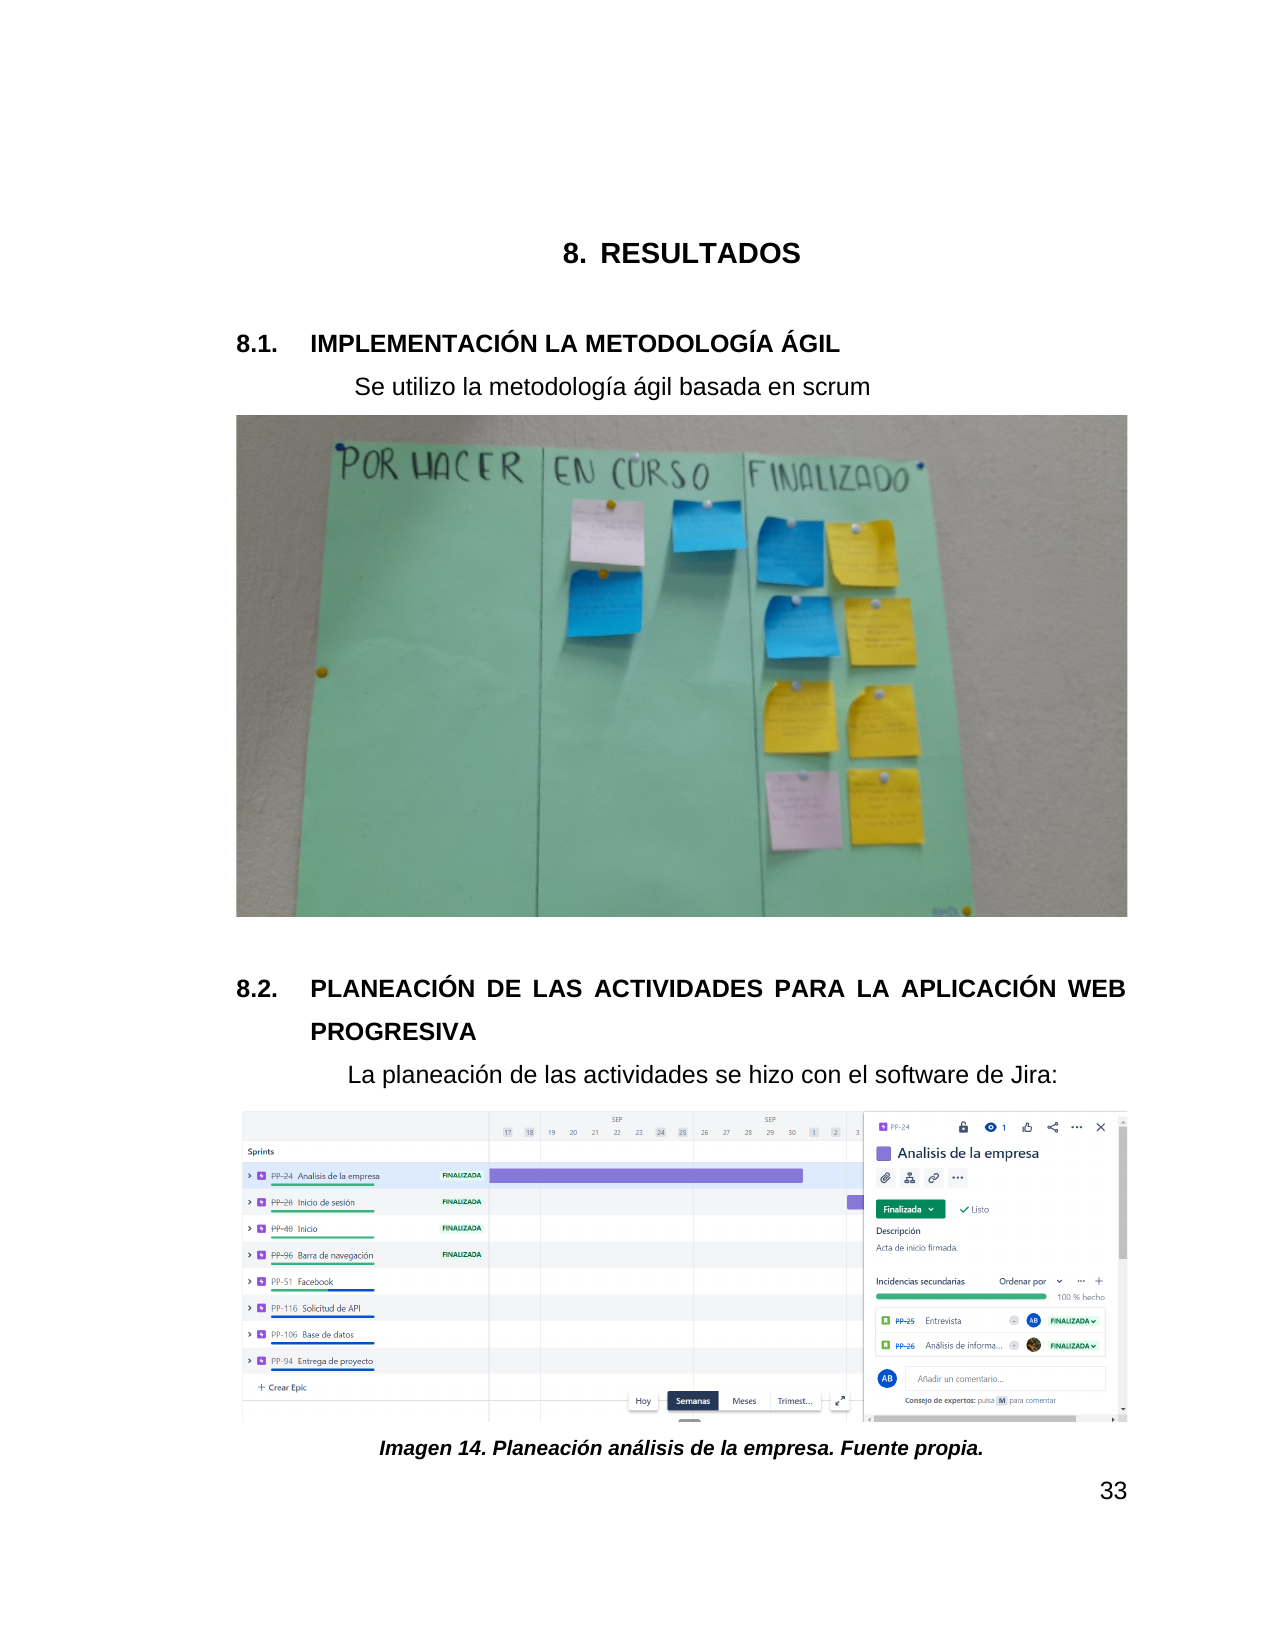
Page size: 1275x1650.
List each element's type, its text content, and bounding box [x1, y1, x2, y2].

text Planeación de las actividades para la aplicación web progresiva [236, 974, 1127, 1046]
text Se utilizo la metodología ágil basada en scrum [273, 372, 1127, 401]
picture [236, 1103, 1128, 1422]
list RESULTADOS [236, 236, 1127, 270]
text La planeación de las actividades se hizo con el software de Jira: [273, 1060, 1127, 1089]
text Implementación la metodología ágil [236, 329, 1127, 357]
picture [236, 415, 1128, 917]
